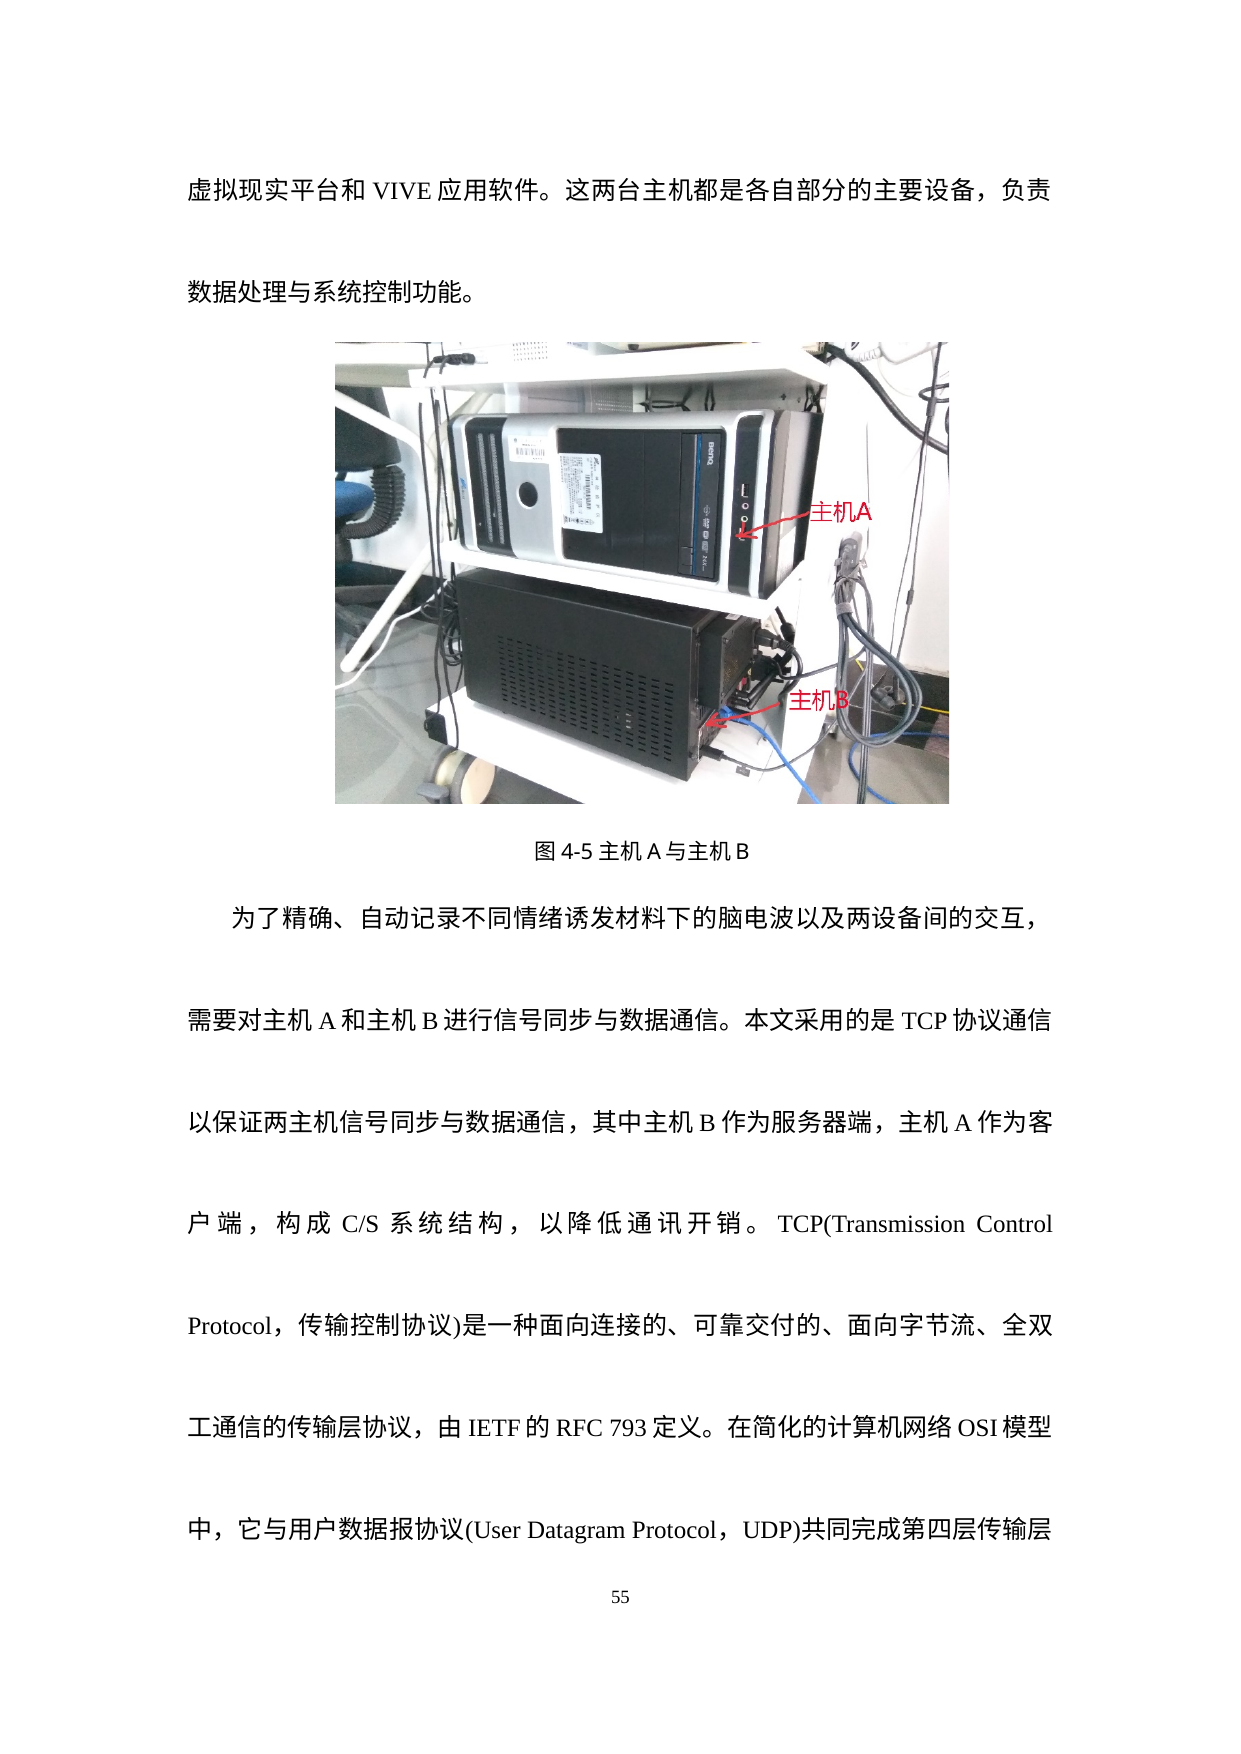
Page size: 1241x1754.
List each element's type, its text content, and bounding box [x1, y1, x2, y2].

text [187, 155, 1053, 325]
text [187, 882, 1053, 1562]
text 图4-5 主机A与主机B [187, 833, 1053, 867]
picture [335, 342, 950, 804]
